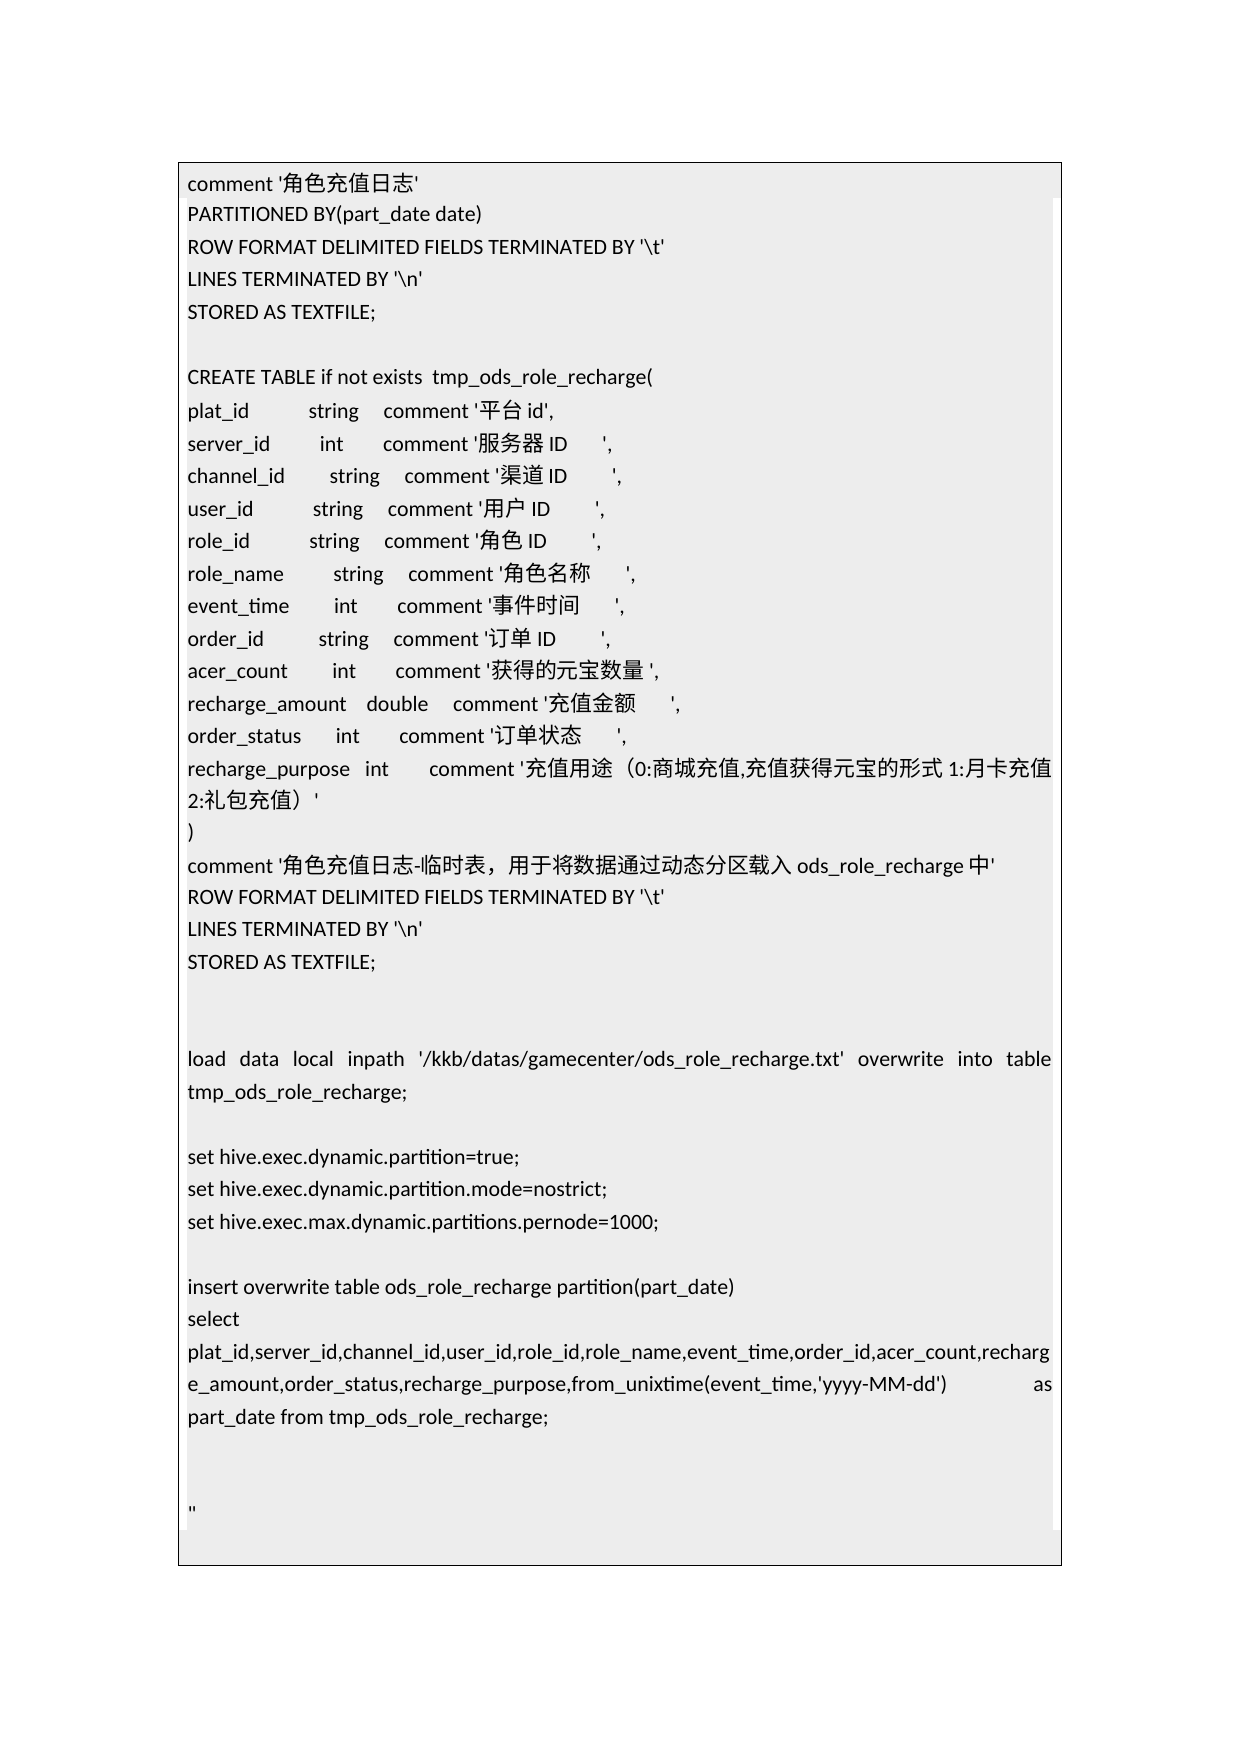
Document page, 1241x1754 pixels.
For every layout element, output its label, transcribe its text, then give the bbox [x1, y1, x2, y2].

text recharge_amount double comment '充值金额 ', [187, 685, 1053, 718]
text load data local inpath '/kkb/datas/gamecenter/ods_role_recharge.txt' overwrite into table tmp_ods_role_recharge; [187, 1043, 1053, 1108]
text event_time int comment '事件时间 ', [187, 588, 1053, 620]
text LINES TERMINATED BY '\n' [187, 263, 1053, 295]
text comment '角色充值日志' [179, 163, 1061, 198]
text order_id string comment '订单ID ', [187, 620, 1053, 653]
text role_id string comment '角色ID ', [187, 523, 1053, 555]
text role_name string comment '角色名称 ', [187, 555, 1053, 588]
text STORED AS TEXTFILE; [187, 945, 1053, 978]
text CREATE TABLE if not exists tmp_ods_role_recharge( [187, 360, 1053, 393]
text set hive.exec.max.dynamic.partitions.pernode=1000; [187, 1205, 1053, 1238]
text comment '角色充值日志-临时表，用于将数据通过动态分区载入ods_role_recharge中' [187, 848, 1053, 880]
text ROW FORMAT DELIMITED FIELDS TERMINATED BY '\t' [187, 880, 1053, 913]
text set hive.exec.dynamic.partition.mode=nostrict; [187, 1173, 1053, 1205]
text acer_count int comment '获得的元宝数量 ', [187, 653, 1053, 685]
text plat_id string comment '平台id', [187, 393, 1053, 425]
text server_id int comment '服务器ID ', [187, 425, 1053, 458]
text LINES TERMINATED BY '\n' [187, 913, 1053, 945]
text STORED AS TEXTFILE; [187, 295, 1053, 328]
text PARTITIONED BY(part_date date) [187, 198, 1053, 230]
text ) [187, 815, 1053, 848]
text select plat_id,server_id,channel_id,user_id,role_id,role_name,event_time,order_id,acer_count,recharge_amount,order_status,recharge_purpose,from_unixtime(event_time,'yyyy-MM-dd') as part_date from tmp_ods_role_recharge; [187, 1303, 1053, 1433]
text ROW FORMAT DELIMITED FIELDS TERMINATED BY '\t' [187, 230, 1053, 263]
text user_id string comment '用户ID ', [187, 490, 1053, 523]
text order_status int comment '订单状态 ', [187, 718, 1053, 750]
text recharge_purpose int comment '充值用途（0:商城充值,充值获得元宝的形式1:月卡充值2:礼包充值）' [187, 750, 1053, 815]
text set hive.exec.dynamic.partition=true; [187, 1140, 1053, 1173]
text insert overwrite table ods_role_recharge partition(part_date) [187, 1270, 1053, 1303]
text channel_id string comment '渠道ID ', [187, 458, 1053, 490]
text " [187, 1498, 1053, 1527]
